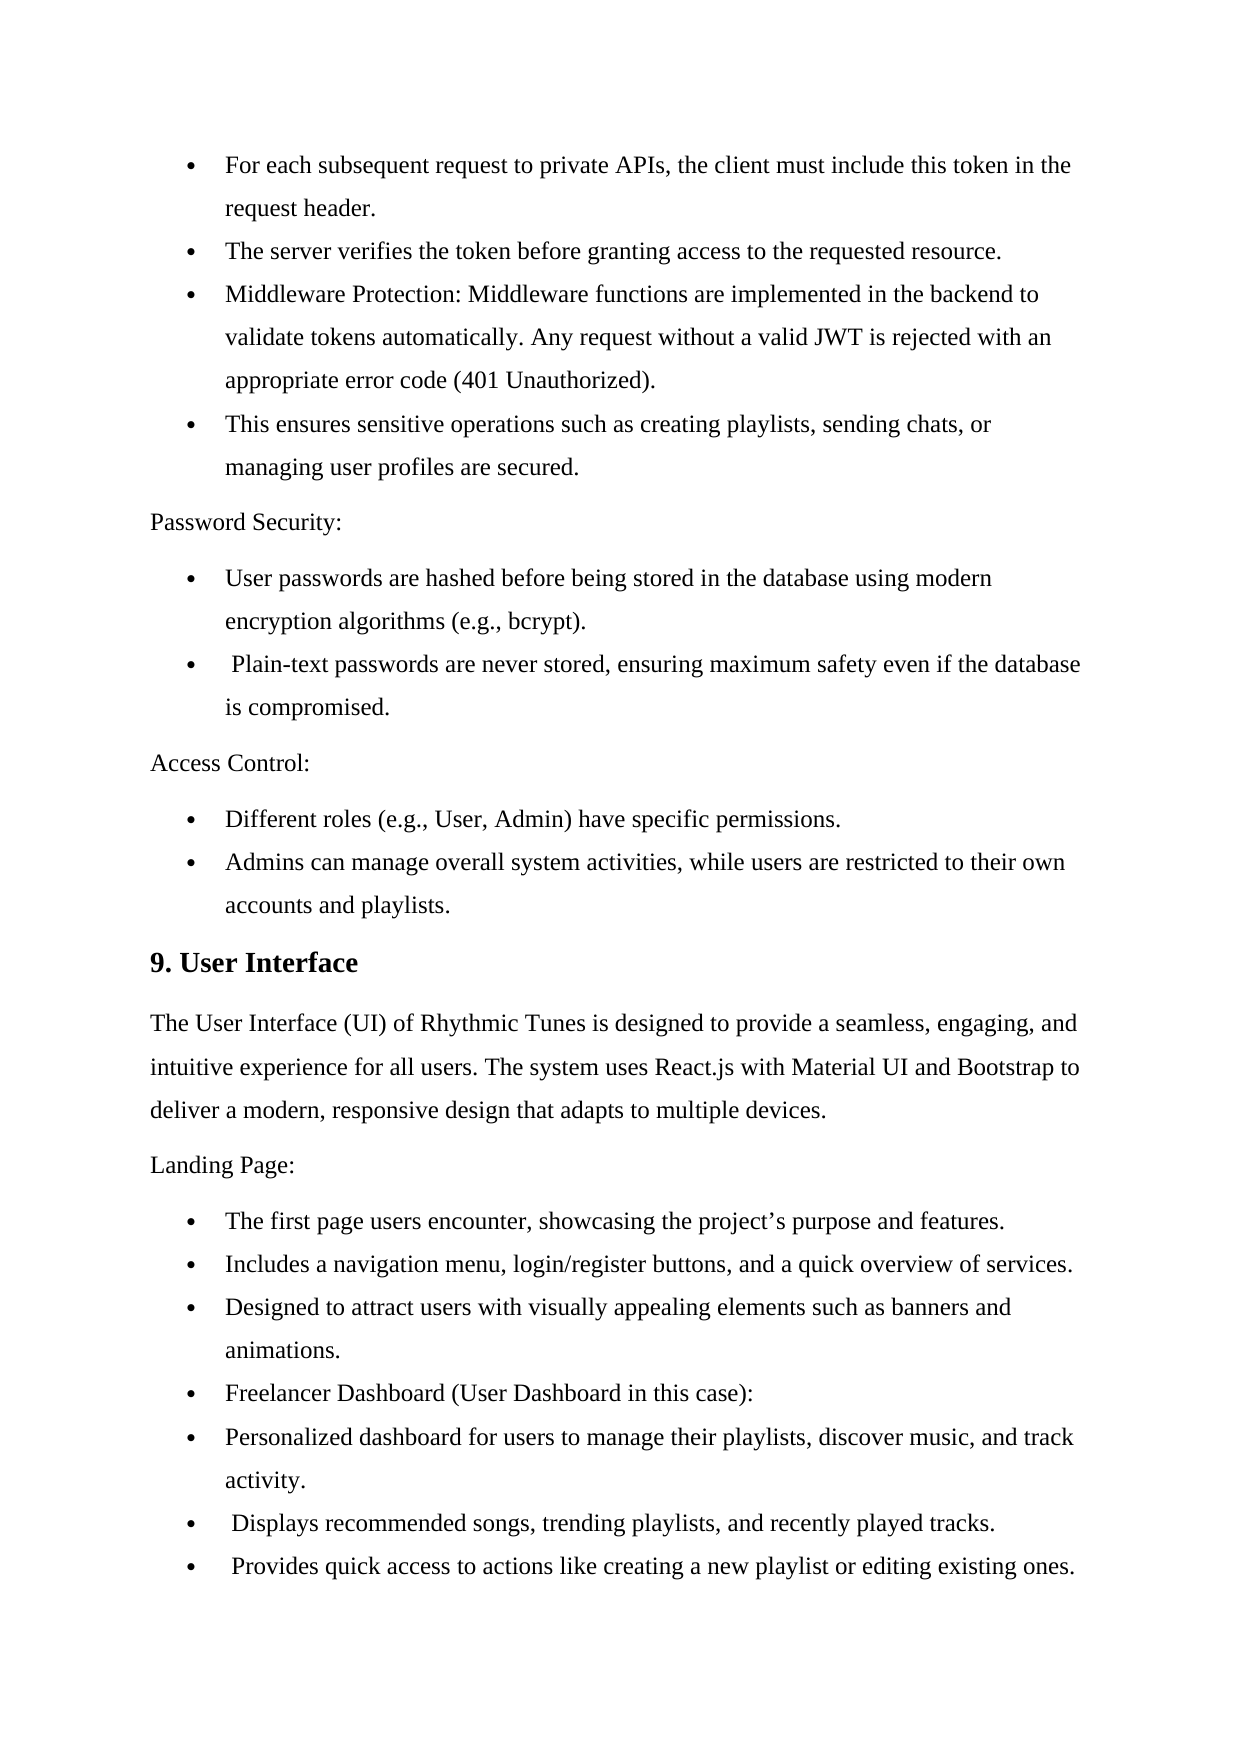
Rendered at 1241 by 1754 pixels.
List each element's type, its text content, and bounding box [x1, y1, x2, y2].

list User passwords are hashed before being stored in the database using modern encryption algorithms (e.g., bcrypt). [187, 563, 1090, 635]
list Includes a navigation menu, login/register buttons, and a quick overview of services. [187, 1249, 1090, 1278]
text 9. User Interface [150, 946, 1090, 979]
text Password Security: [150, 507, 1090, 536]
list Admins can manage overall system activities, while users are restricted to their own accounts and playlists. [187, 847, 1090, 919]
list Plain-text passwords are never stored, ensuring maximum safety even if the database is compromised. [187, 649, 1090, 721]
list Displays recommended songs, trending playlists, and recently played tracks. [187, 1508, 1090, 1537]
list Designed to attract users with visually appealing elements such as banners and animations. [187, 1292, 1090, 1364]
list Personalized dashboard for users to manage their playlists, discover music, and track activity. [187, 1422, 1090, 1493]
list Provides quick access to actions like creating a new playlist or editing existing ones. [187, 1551, 1090, 1580]
list Middleware Protection: Middleware functions are implemented in the backend to validate tokens automatically. Any request without a valid JWT is rejected with an appropriate error code (401 Unauthorized). [187, 279, 1090, 394]
list The first page users encounter, showcasing the project’s purpose and features. [187, 1206, 1090, 1235]
list Freelancer Dashboard (User Dashboard in this case): [187, 1378, 1090, 1407]
list For each subsequent request to private APIs, the client must include this token in the request header. [187, 150, 1090, 222]
list The server verifies the token before granting access to the requested resource. [187, 236, 1090, 265]
text Landing Page: [150, 1150, 1090, 1179]
text The User Interface (UI) of Rhythmic Tunes is designed to provide a seamless, engaging, and intuitive experience for all users. The system uses React.js with Material UI and Bootstrap to deliver a modern, responsive design that adapts to multiple devices. [150, 1008, 1090, 1123]
list Different roles (e.g., User, Admin) have specific permissions. [187, 804, 1090, 832]
text Access Control: [150, 748, 1090, 777]
list This ensures sensitive operations such as creating playlists, sending chats, or managing user profiles are secured. [187, 409, 1090, 481]
